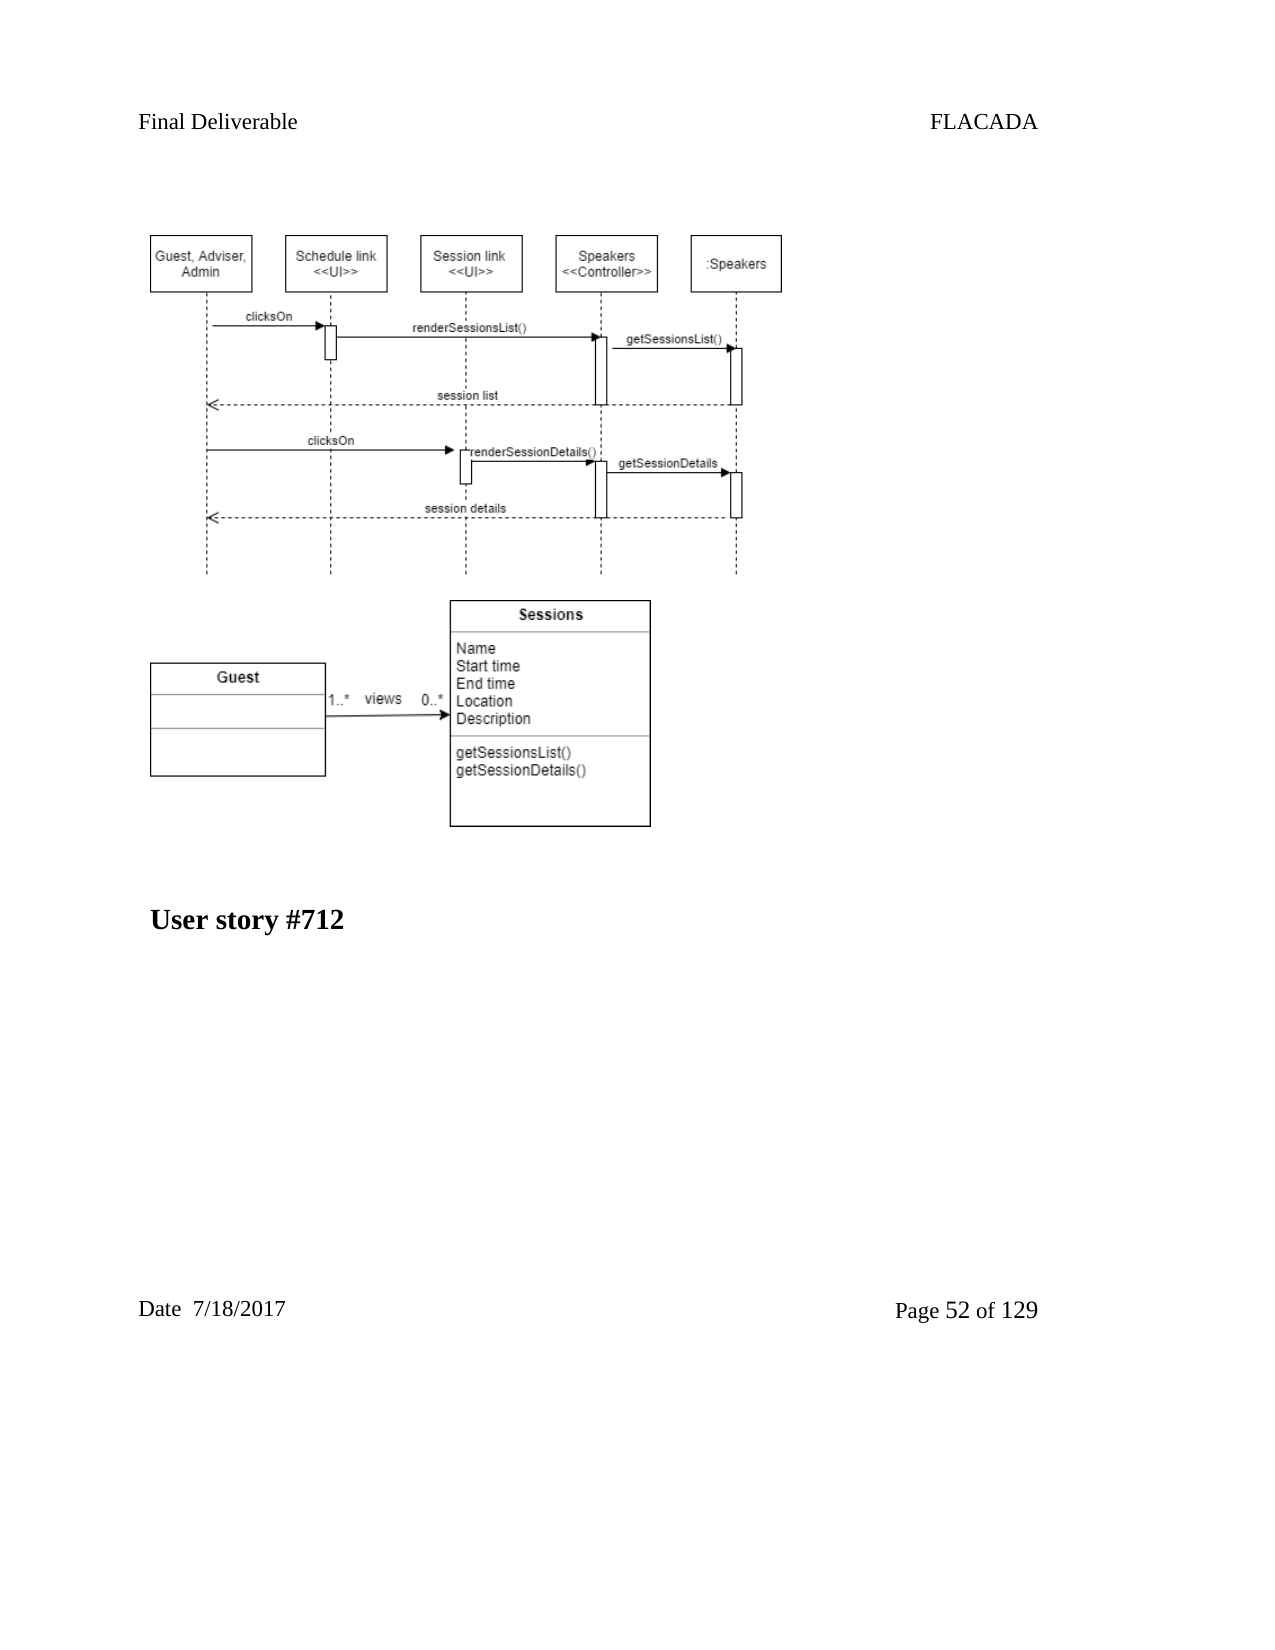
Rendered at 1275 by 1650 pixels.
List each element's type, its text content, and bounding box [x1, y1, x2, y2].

text User story #712 [150, 902, 1125, 935]
picture [150, 235, 782, 576]
picture [150, 600, 651, 827]
